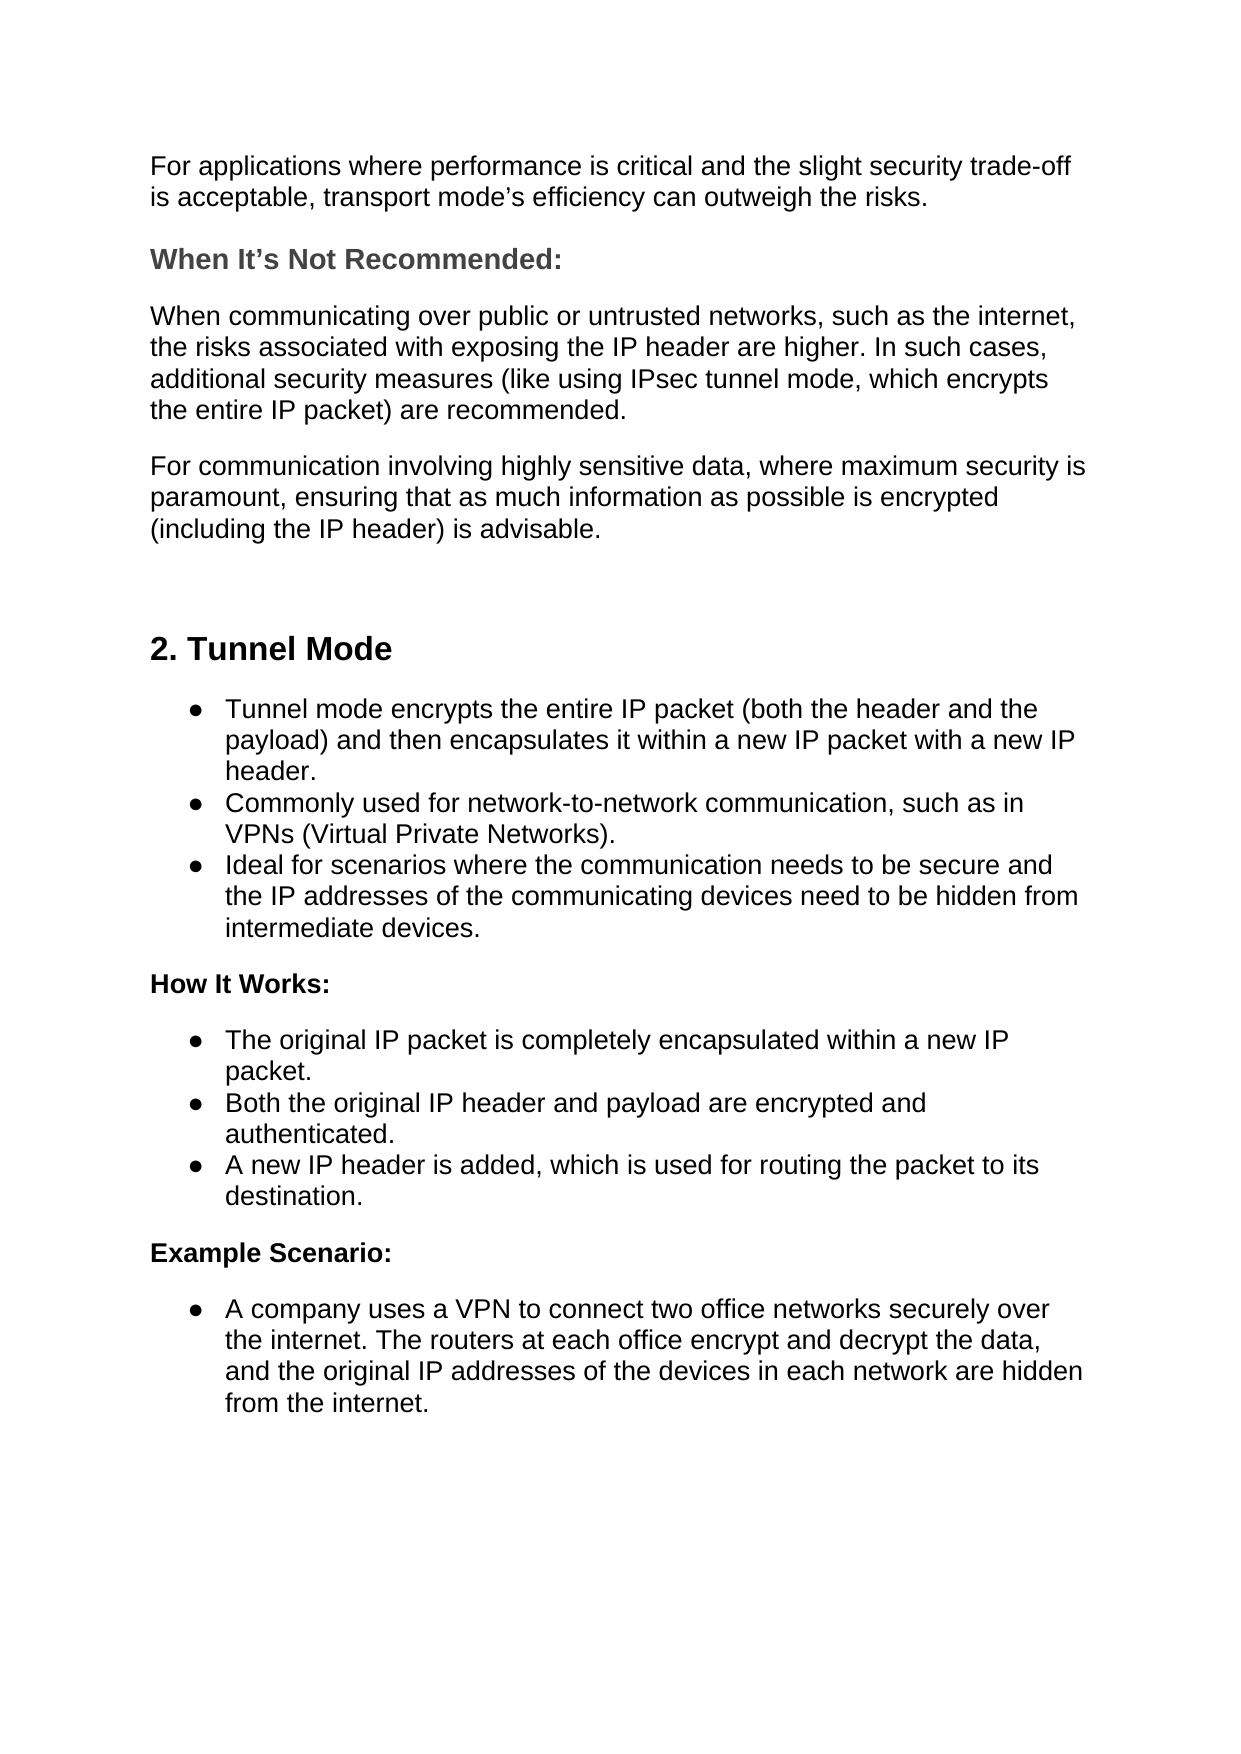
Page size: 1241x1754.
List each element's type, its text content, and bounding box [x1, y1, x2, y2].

list Ideal for scenarios where the communication needs to be secure and the IP addresses of the communicating devices need to be hidden from intermediate devices. [187, 849, 1090, 943]
list A new IP header is added, which is used for routing the packet to its destination. [187, 1149, 1090, 1212]
subtitle When It’s Not Recommended: [150, 242, 1090, 275]
text For communication involving highly sensitive data, where maximum security is paramount, ensuring that as much information as possible is encrypted (including the IP header) is advisable. [150, 450, 1090, 544]
list A company uses a VPN to connect two office networks securely over the internet. The routers at each office encrypt and decrypt the data, and the original IP addresses of the devices in each network are hidden from the internet. [187, 1293, 1090, 1418]
text For applications where performance is critical and the slight security trade-off is acceptable, transport mode’s efficiency can outweigh the risks. [150, 150, 1090, 212]
text How It Works: [150, 968, 1090, 999]
text When communicating over public or untrusted networks, such as the internet, the risks associated with exposing the IP header are higher. In such cases, additional security measures (like using IPsec tunnel mode, which encrypts the entire IP packet) are recommended. [150, 300, 1090, 425]
list Commonly used for network-to-network communication, such as in VPNs (Virtual Private Networks). [187, 787, 1090, 849]
subtitle 2. Tunnel Mode [150, 629, 1090, 668]
list Both the original IP header and payload are encrypted and authenticated. [187, 1087, 1090, 1149]
text Example Scenario: [150, 1237, 1090, 1268]
list The original IP packet is completely encapsulated within a new IP packet. [187, 1024, 1090, 1087]
list Tunnel mode encrypts the entire IP packet (both the header and the payload) and then encapsulates it within a new IP packet with a new IP header. [187, 693, 1090, 787]
